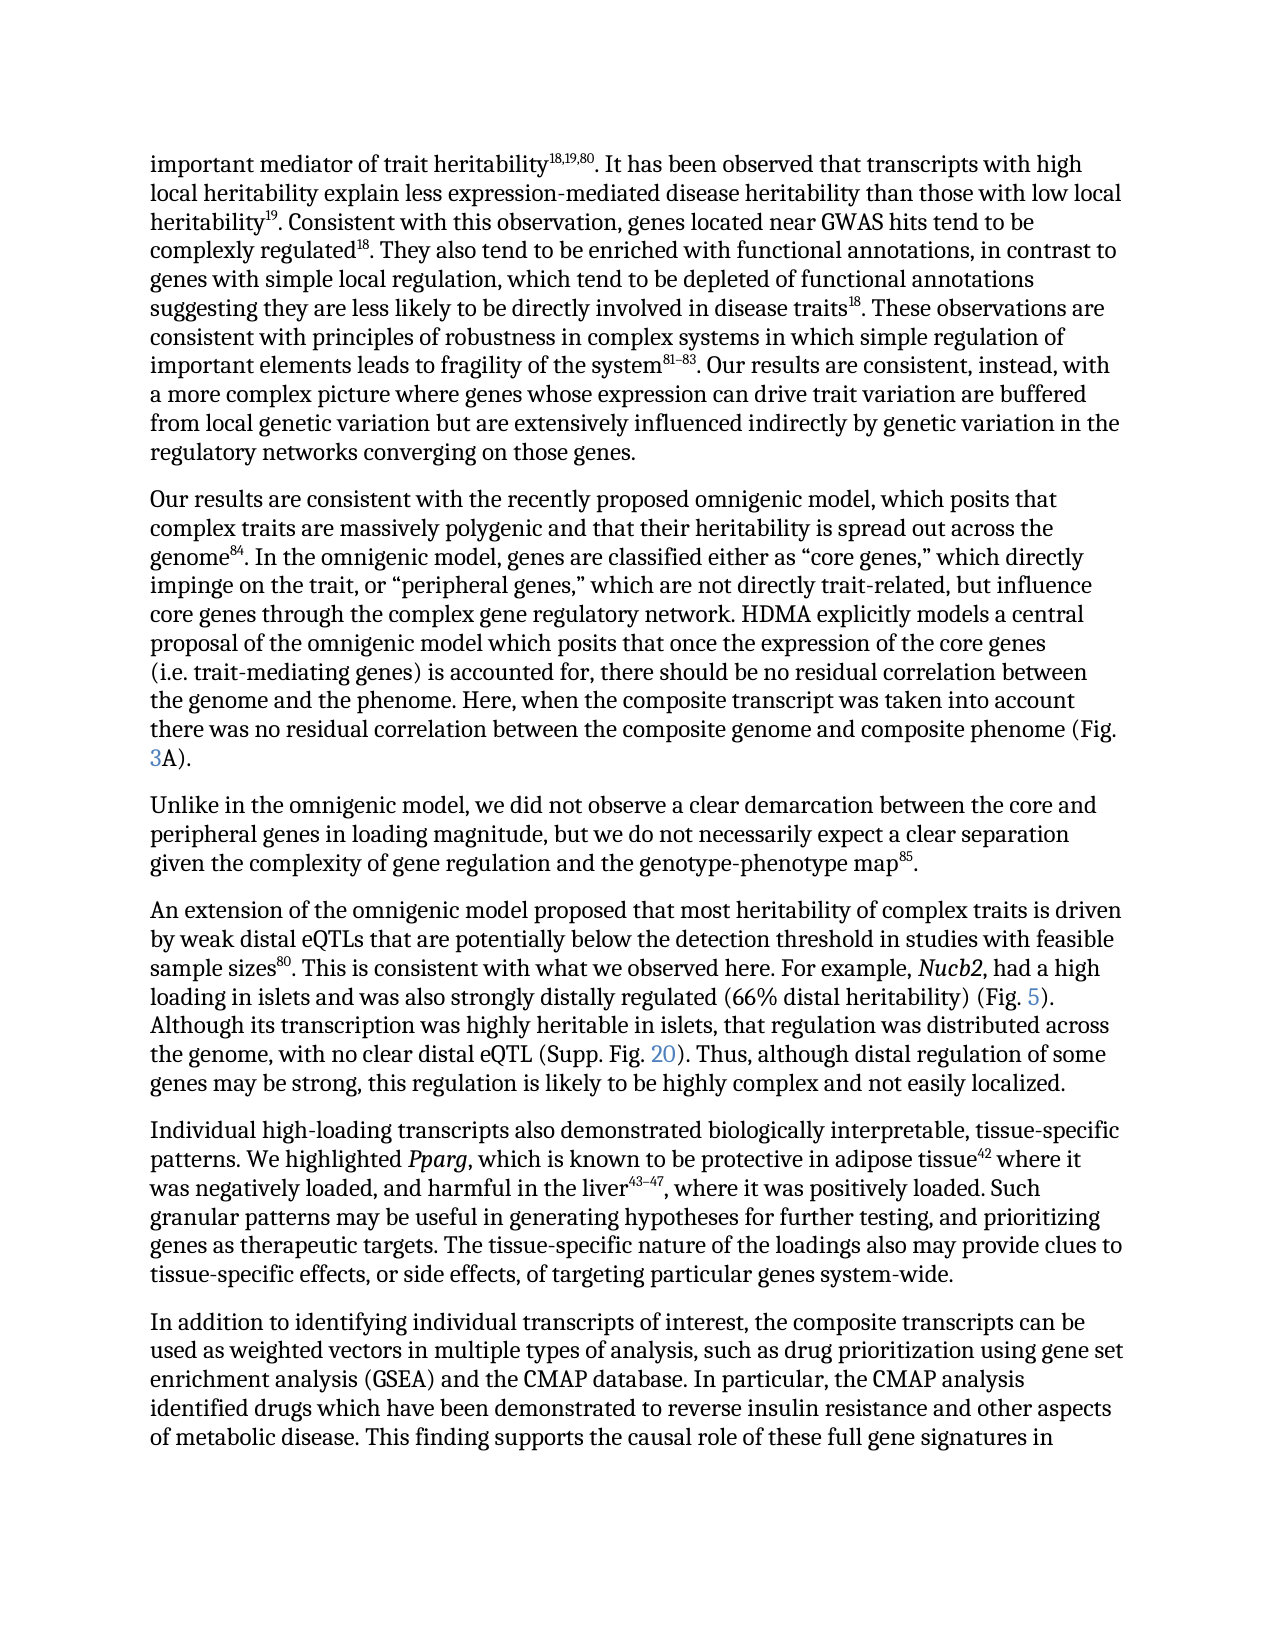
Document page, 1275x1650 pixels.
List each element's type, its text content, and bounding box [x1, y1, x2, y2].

text An extension of the omnigenic model proposed that most heritability of complex traits is driven by weak distal eQTLs that are potentially below the detection threshold in studies with feasible sample sizes80. This is consistent with what we observed here. For example, Nucb2, had a high loading in islets and was also strongly distally regulated (66% distal heritability) (Fig. 5). Although its transcription was highly heritable in islets, that regulation was distributed across the genome, with no clear distal eQTL (Supp. Fig. 20). Thus, although distal regulation of some genes may be strong, this regulation is likely to be highly complex and not easily localized. [150, 896, 1125, 1097]
text Our results are consistent with the recently proposed omnigenic model, which posits that complex traits are massively polygenic and that their heritability is spread out across the genome84. In the omnigenic model, genes are classified either as “core genes,” which directly impinge on the trait, or “peripheral genes,” which are not directly trait-related, but influence core genes through the complex gene regulatory network. HDMA explicitly models a central proposal of the omnigenic model which posits that once the expression of the core genes (i.e. trait-mediating genes) is accounted for, there should be no residual correlation between the genome and the phenome. Here, when the composite transcript was taken into account there was no residual correlation between the composite genome and composite phenome (Fig. 3A). [150, 485, 1125, 772]
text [150, 1307, 1125, 1451]
text Unlike in the omnigenic model, we did not observe a clear demarcation between the core and peripheral genes in loading magnitude, but we do not necessarily expect a clear separation given the complexity of gene regulation and the genotype-phenotype map85. [150, 791, 1125, 877]
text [150, 150, 1125, 466]
text Individual high-loading transcripts also demonstrated biologically interpretable, tissue-specific patterns. We highlighted Pparg, which is known to be protective in adipose tissue42 where it was negatively loaded, and harmful in the liver43–47, where it was positively loaded. Such granular patterns may be useful in generating hypotheses for further testing, and prioritizing genes as therapeutic targets. The tissue-specific nature of the loadings also may provide clues to tissue-specific effects, or side effects, of targeting particular genes system-wide. [150, 1116, 1125, 1289]
